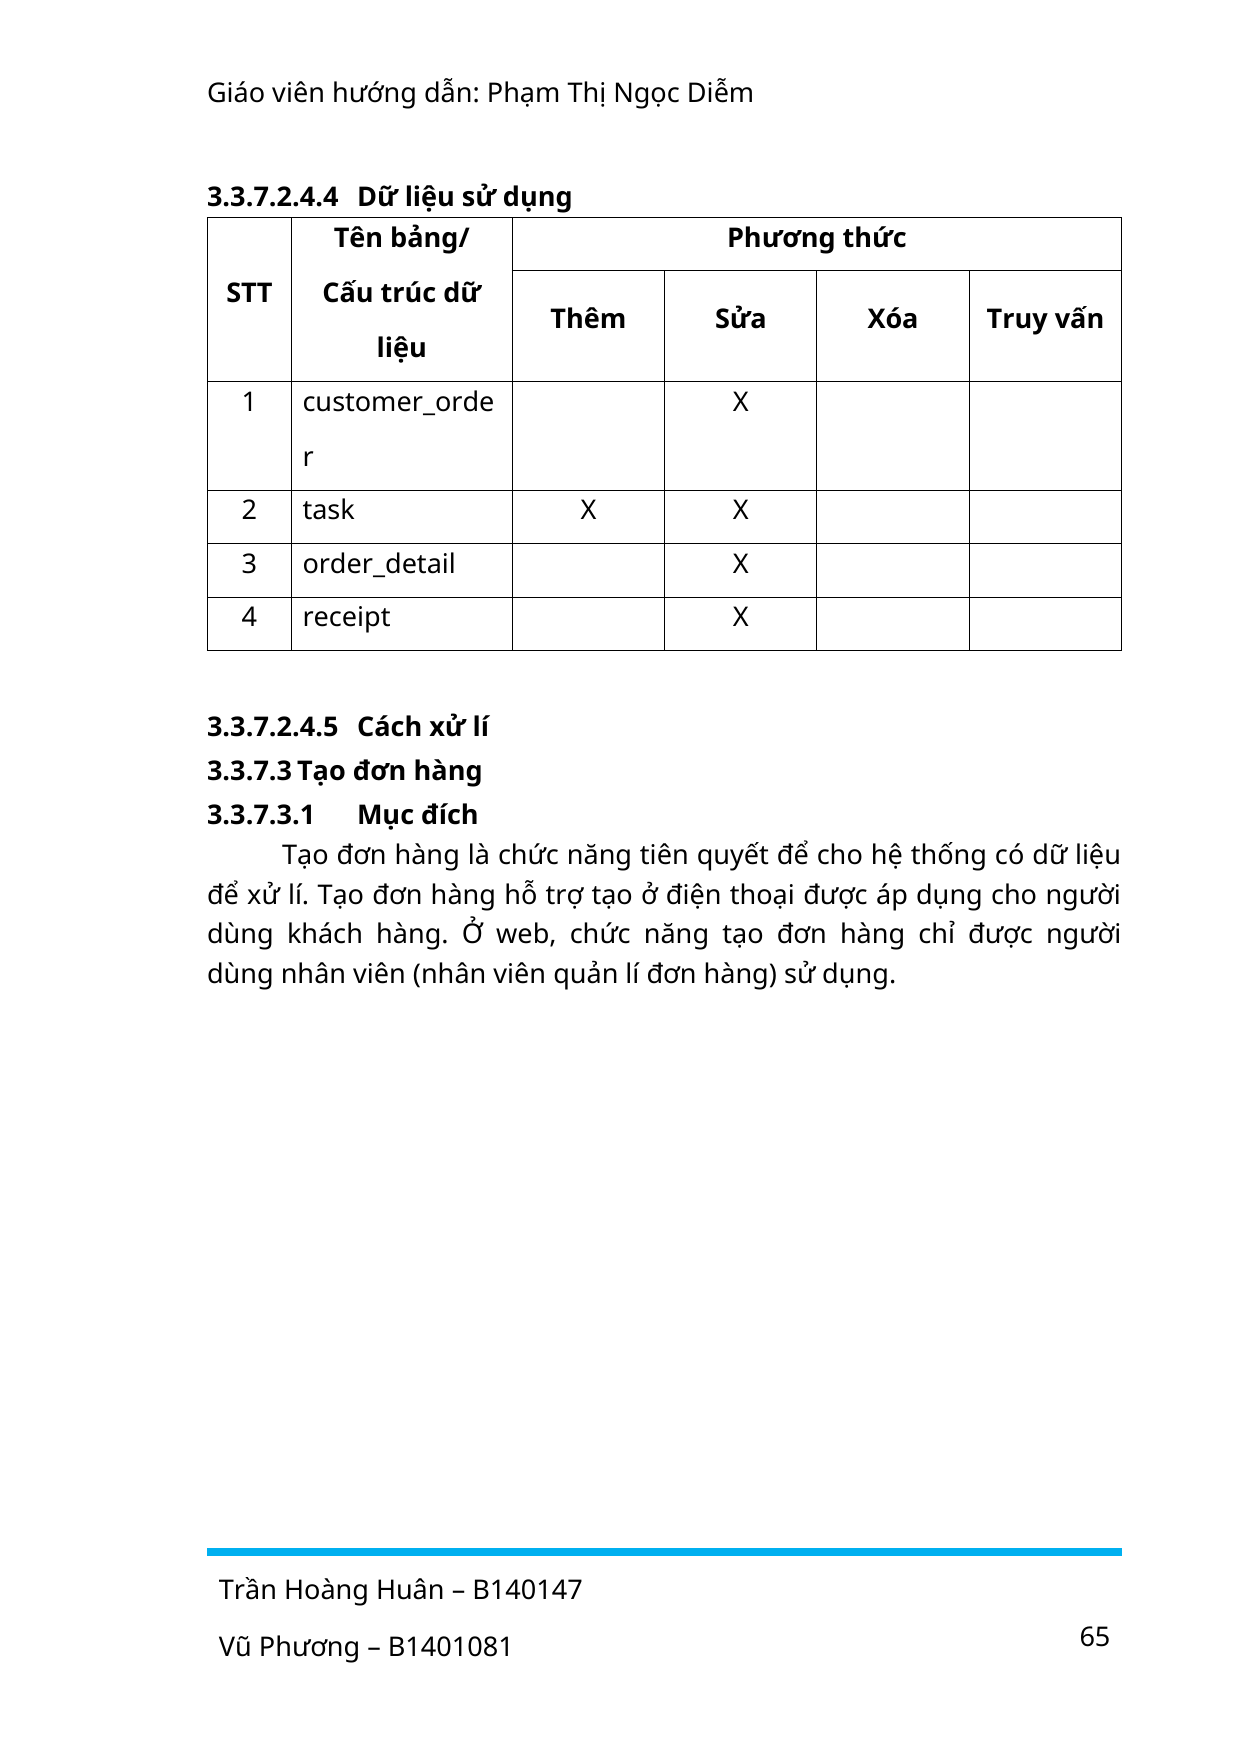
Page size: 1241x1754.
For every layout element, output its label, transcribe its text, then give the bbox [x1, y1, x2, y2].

table_cell 4 [208, 598, 291, 650]
table_cell 2 [208, 491, 291, 543]
table_cell X [513, 491, 664, 543]
table_cell Sửa [665, 271, 816, 381]
table_cell [817, 598, 969, 650]
table_header STT [208, 218, 291, 381]
table_cell X [665, 544, 816, 597]
table_cell X [665, 598, 816, 650]
text Tạo đơn hàng là chức năng tiên quyết để cho hệ thống có dữ liệu để xử lí. Tạo đơn hàng hỗ trợ tạo ở điện thoại được áp dụng cho người dùng khách hàng. Ở web, chức năng tạo đơn hàng chỉ được người dùng nhân viên (nhân viên quản lí đơn hàng) sử dụng. [207, 835, 1122, 992]
table_cell [513, 382, 664, 490]
table_cell [817, 544, 969, 597]
table_cell [817, 491, 969, 543]
table_cell customer_order [292, 382, 512, 490]
subtitle Tạo đơn hàng [207, 752, 1122, 788]
table_header Tên bảng/ Cấu trúc dữ liệu [292, 218, 512, 381]
table_cell [513, 544, 664, 597]
table_cell [817, 382, 969, 490]
table_cell X [665, 382, 816, 490]
subtitle Cách xử lí [207, 708, 1122, 744]
subtitle Dữ liệu sử dụng [207, 177, 1122, 214]
table_cell 1 [208, 382, 291, 490]
table_cell Xóa [817, 271, 969, 381]
table_cell [970, 382, 1121, 490]
table_cell X [665, 491, 816, 543]
table_cell [970, 598, 1121, 650]
table_cell Truy vấn [970, 271, 1121, 381]
table_cell task [292, 491, 512, 543]
table_cell [970, 491, 1121, 543]
table_cell receipt [292, 598, 512, 650]
table_cell Thêm [513, 271, 664, 381]
table_cell 3 [208, 544, 291, 597]
subtitle Mục đích [207, 796, 1122, 832]
table_header Phương thức [513, 218, 1121, 270]
table_cell order_detail [292, 544, 512, 597]
table_cell [513, 598, 664, 650]
table_cell [970, 544, 1121, 597]
